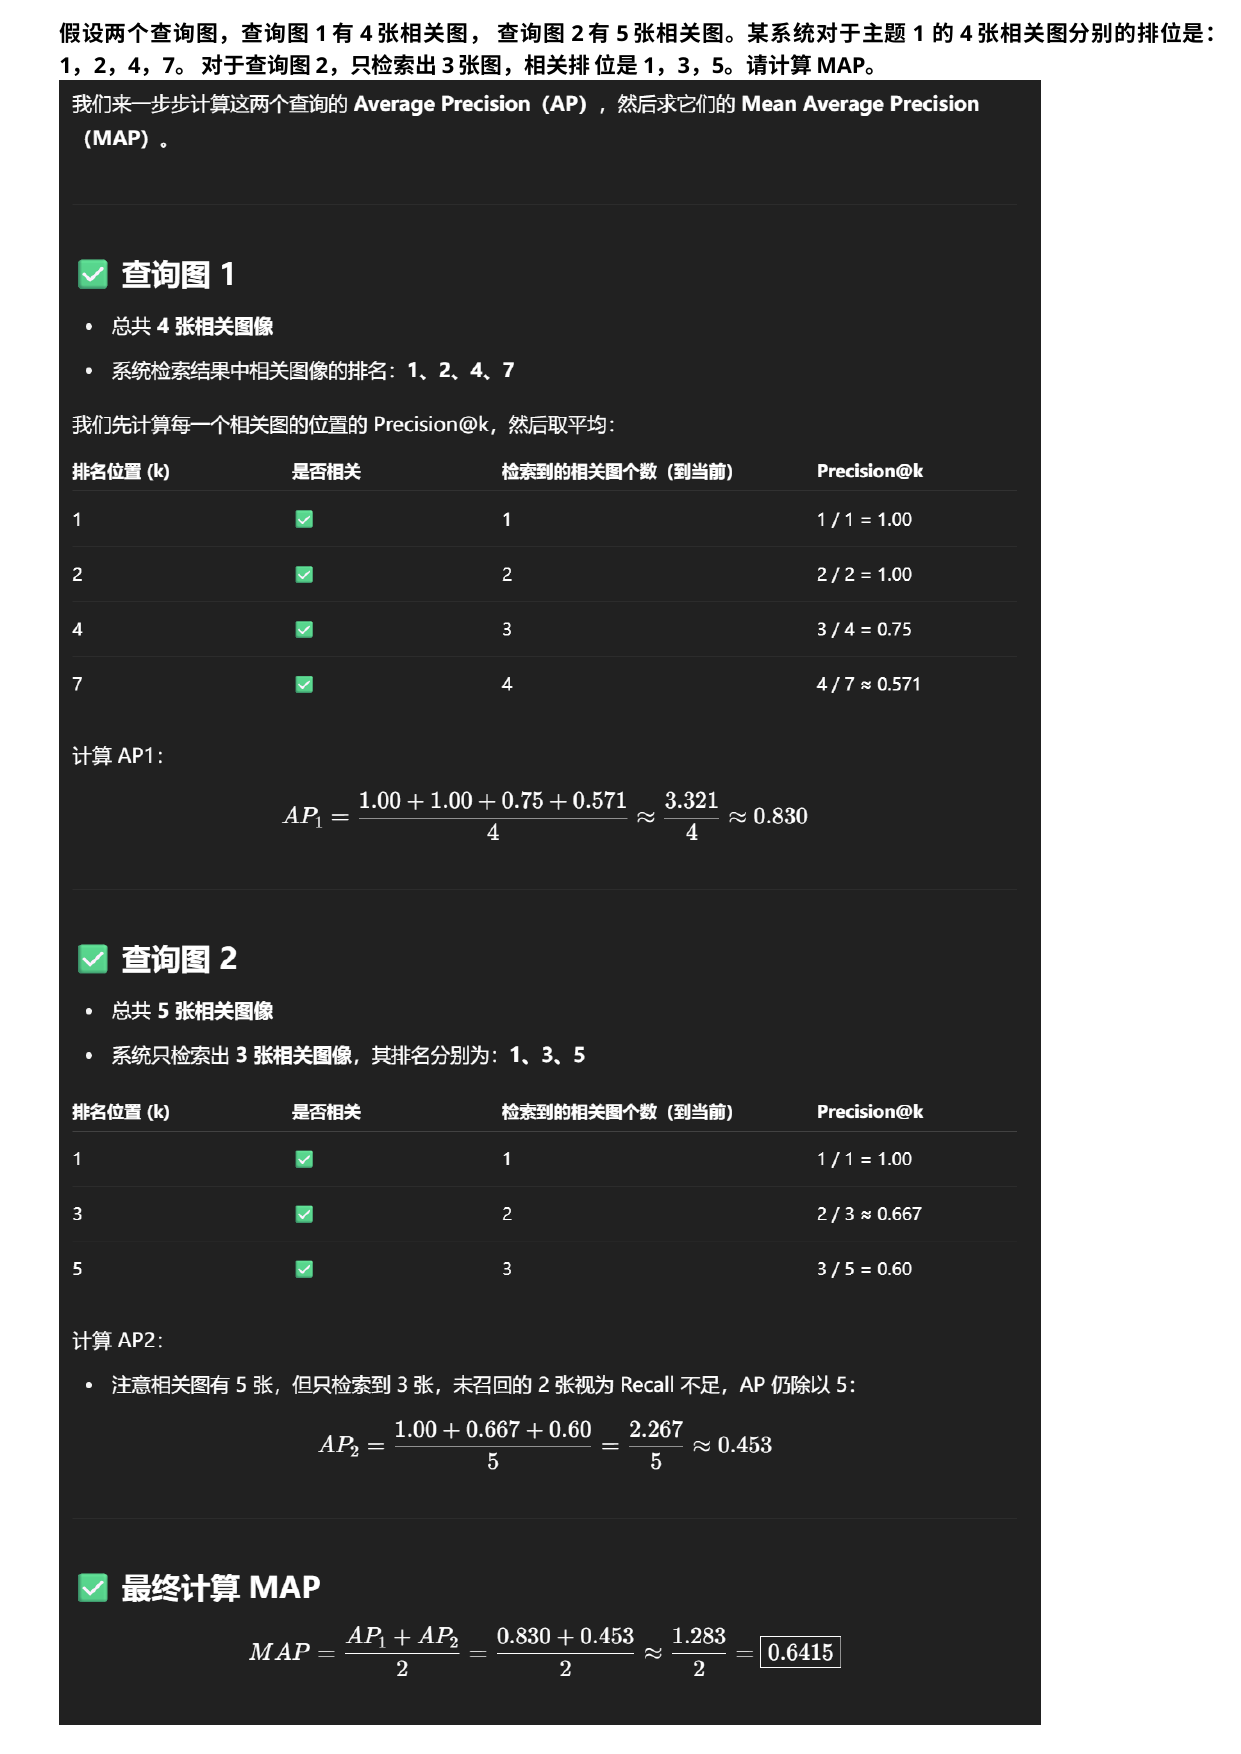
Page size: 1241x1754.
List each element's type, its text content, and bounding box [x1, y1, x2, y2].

picture [59, 80, 1041, 1725]
text 假设两个查询图，查询图1有4张相关图， 查询图2有5张相关图。某系统对于主题1 的4张相关图分别的排位是：1，2，4，7。 对于查询图2，只检索出3张图，相关排 位是1，3，5。请计算MAP。 [59, 16, 1228, 81]
